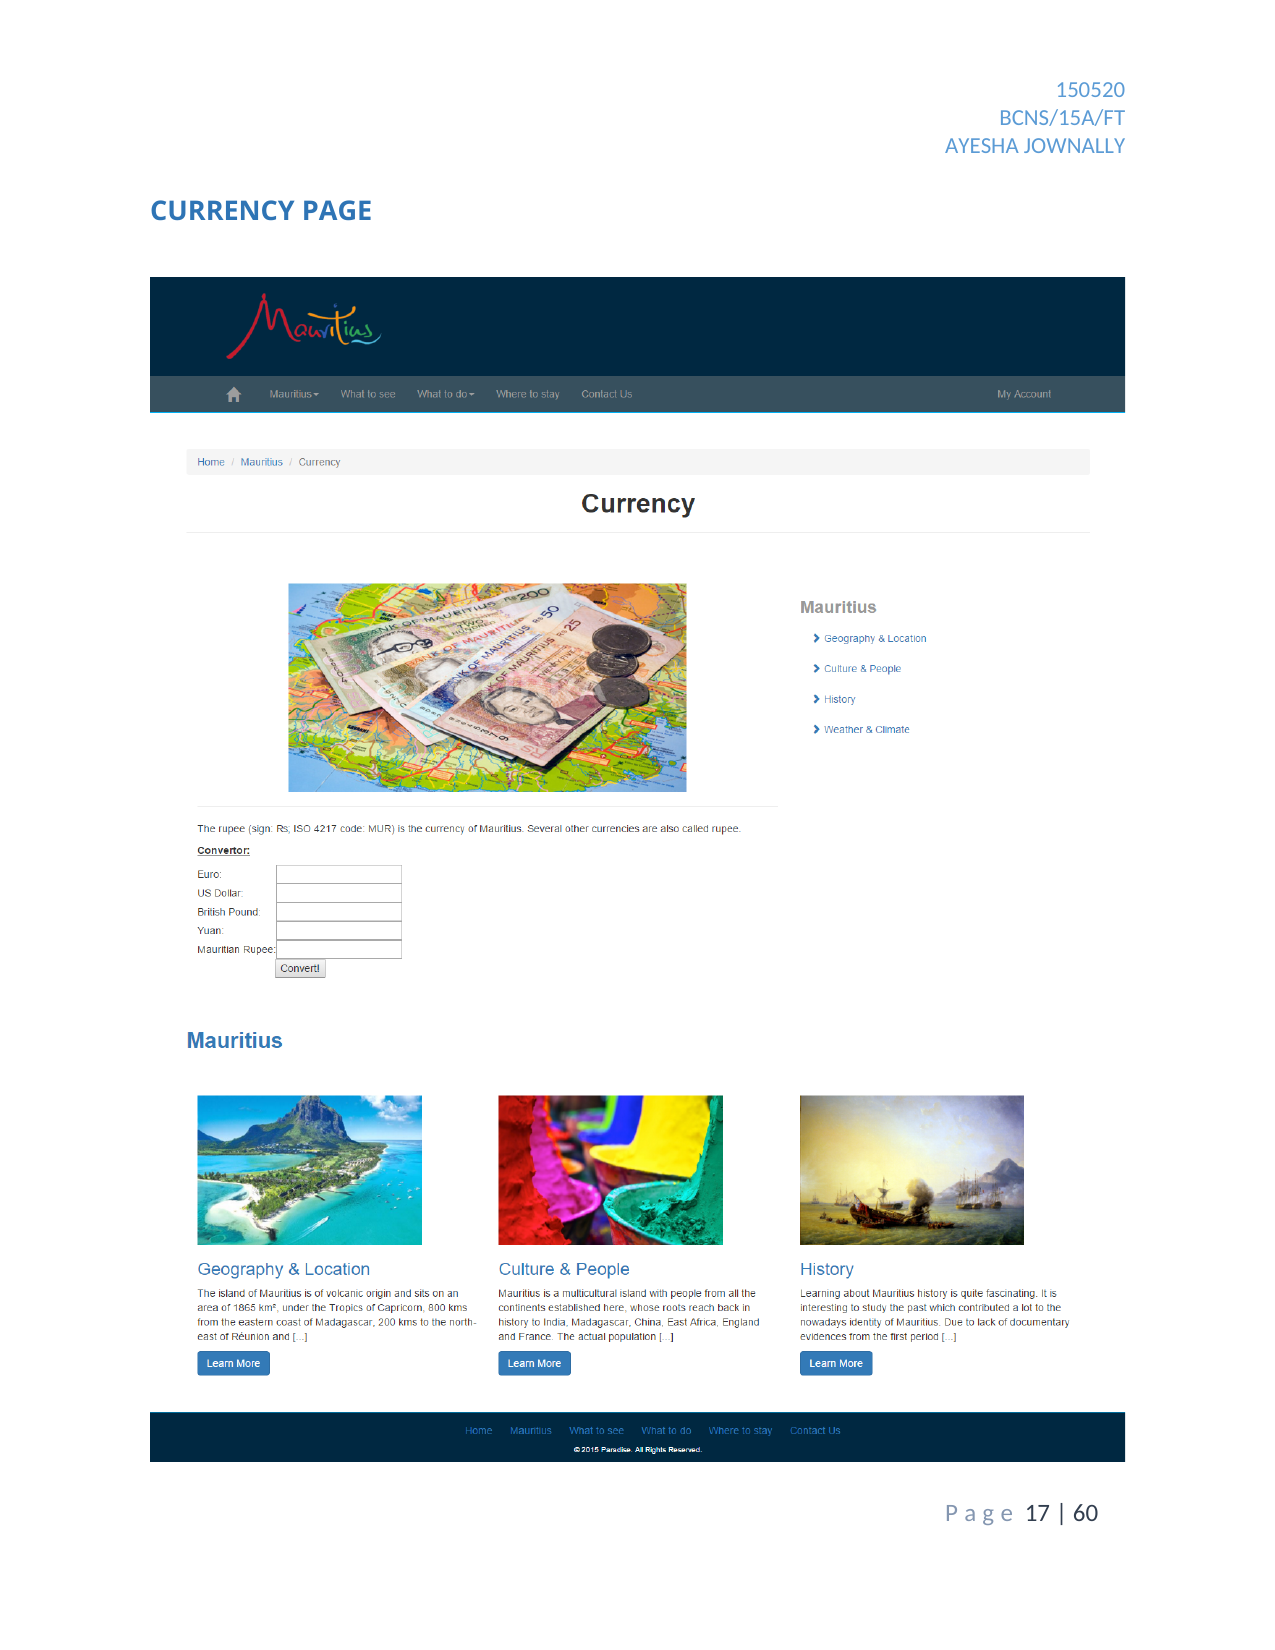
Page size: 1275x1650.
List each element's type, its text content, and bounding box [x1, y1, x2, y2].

picture [150, 1414, 1125, 1462]
picture [150, 277, 1125, 411]
subtitle CURRENCY PAGE [150, 191, 1125, 228]
picture [150, 414, 1125, 1411]
